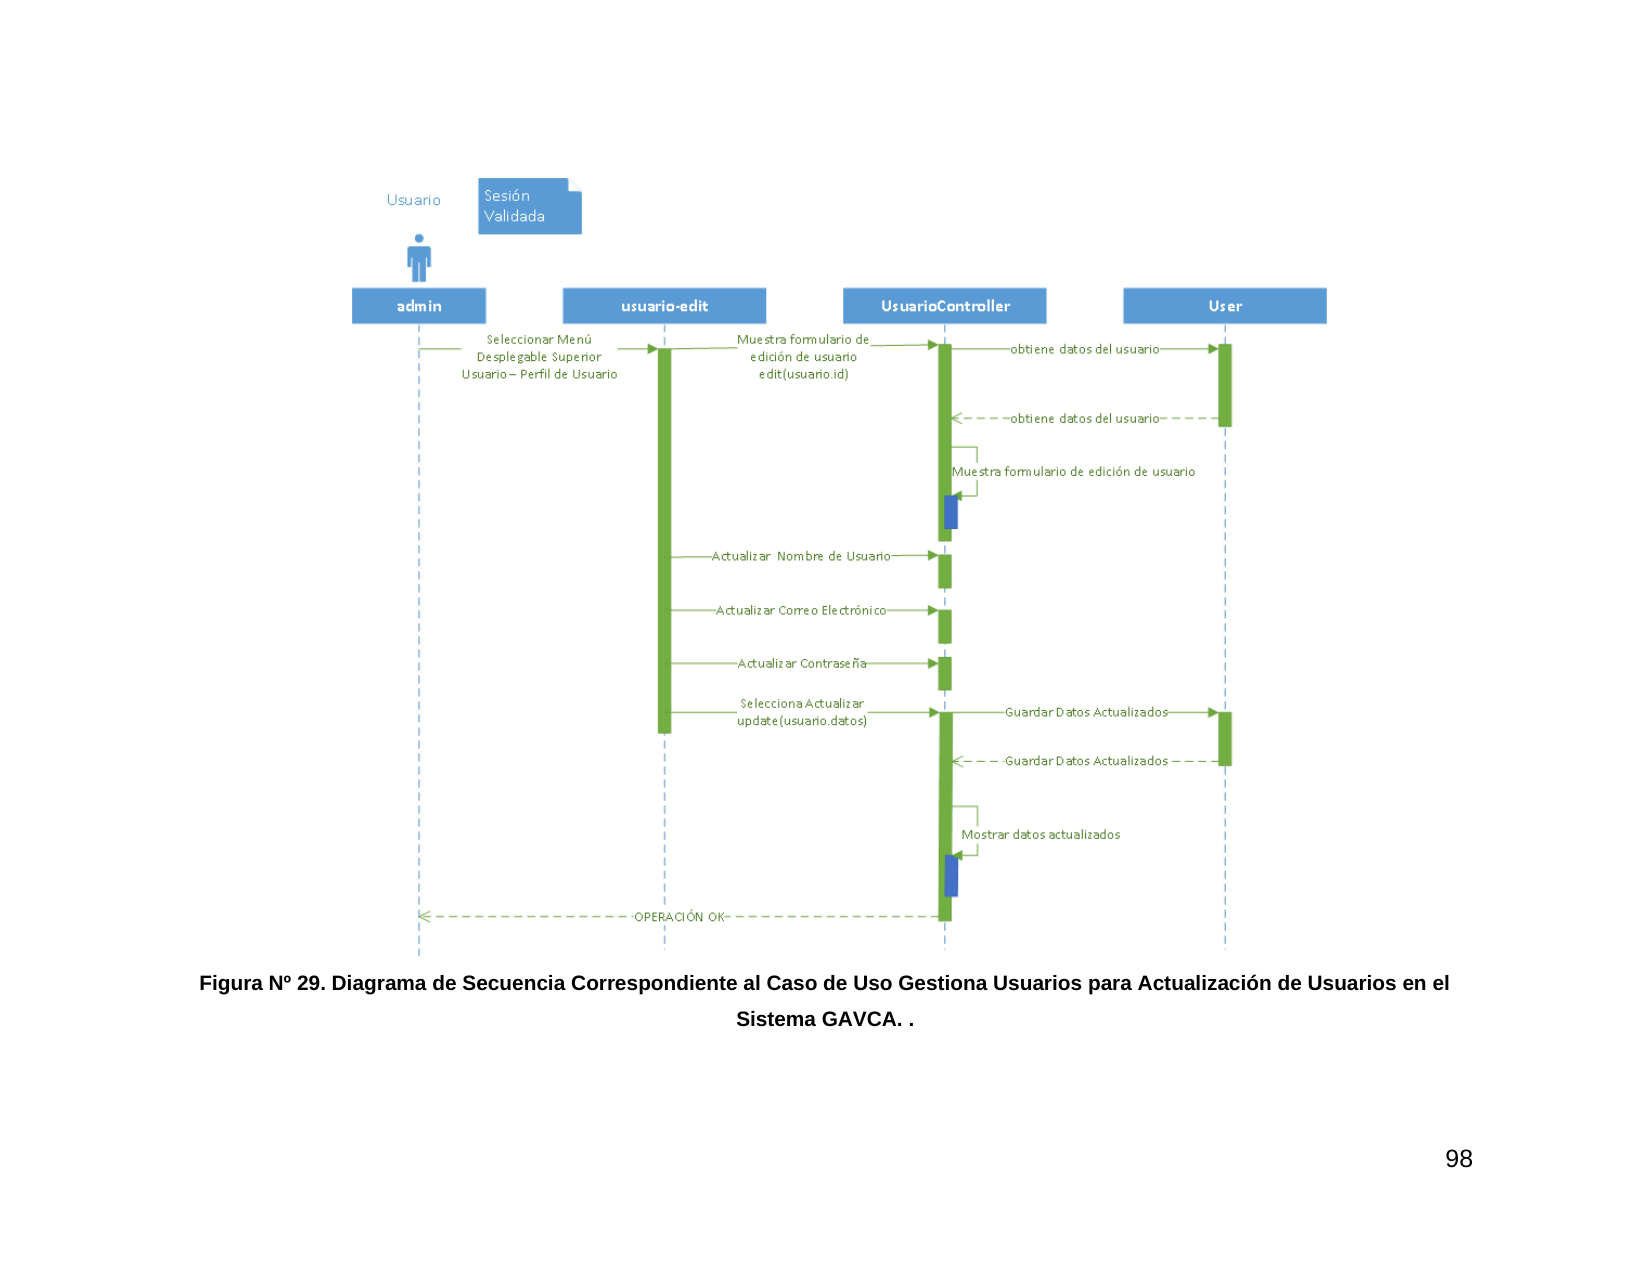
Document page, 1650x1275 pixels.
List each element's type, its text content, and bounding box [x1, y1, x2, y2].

text Figura Nº 29. Diagrama de Secuencia Correspondiente al Caso de Uso Gestiona Usuarios para Actualización de Usuarios en el Sistema GAVCA. . [177, 971, 1473, 1031]
picture [351, 177, 1329, 957]
